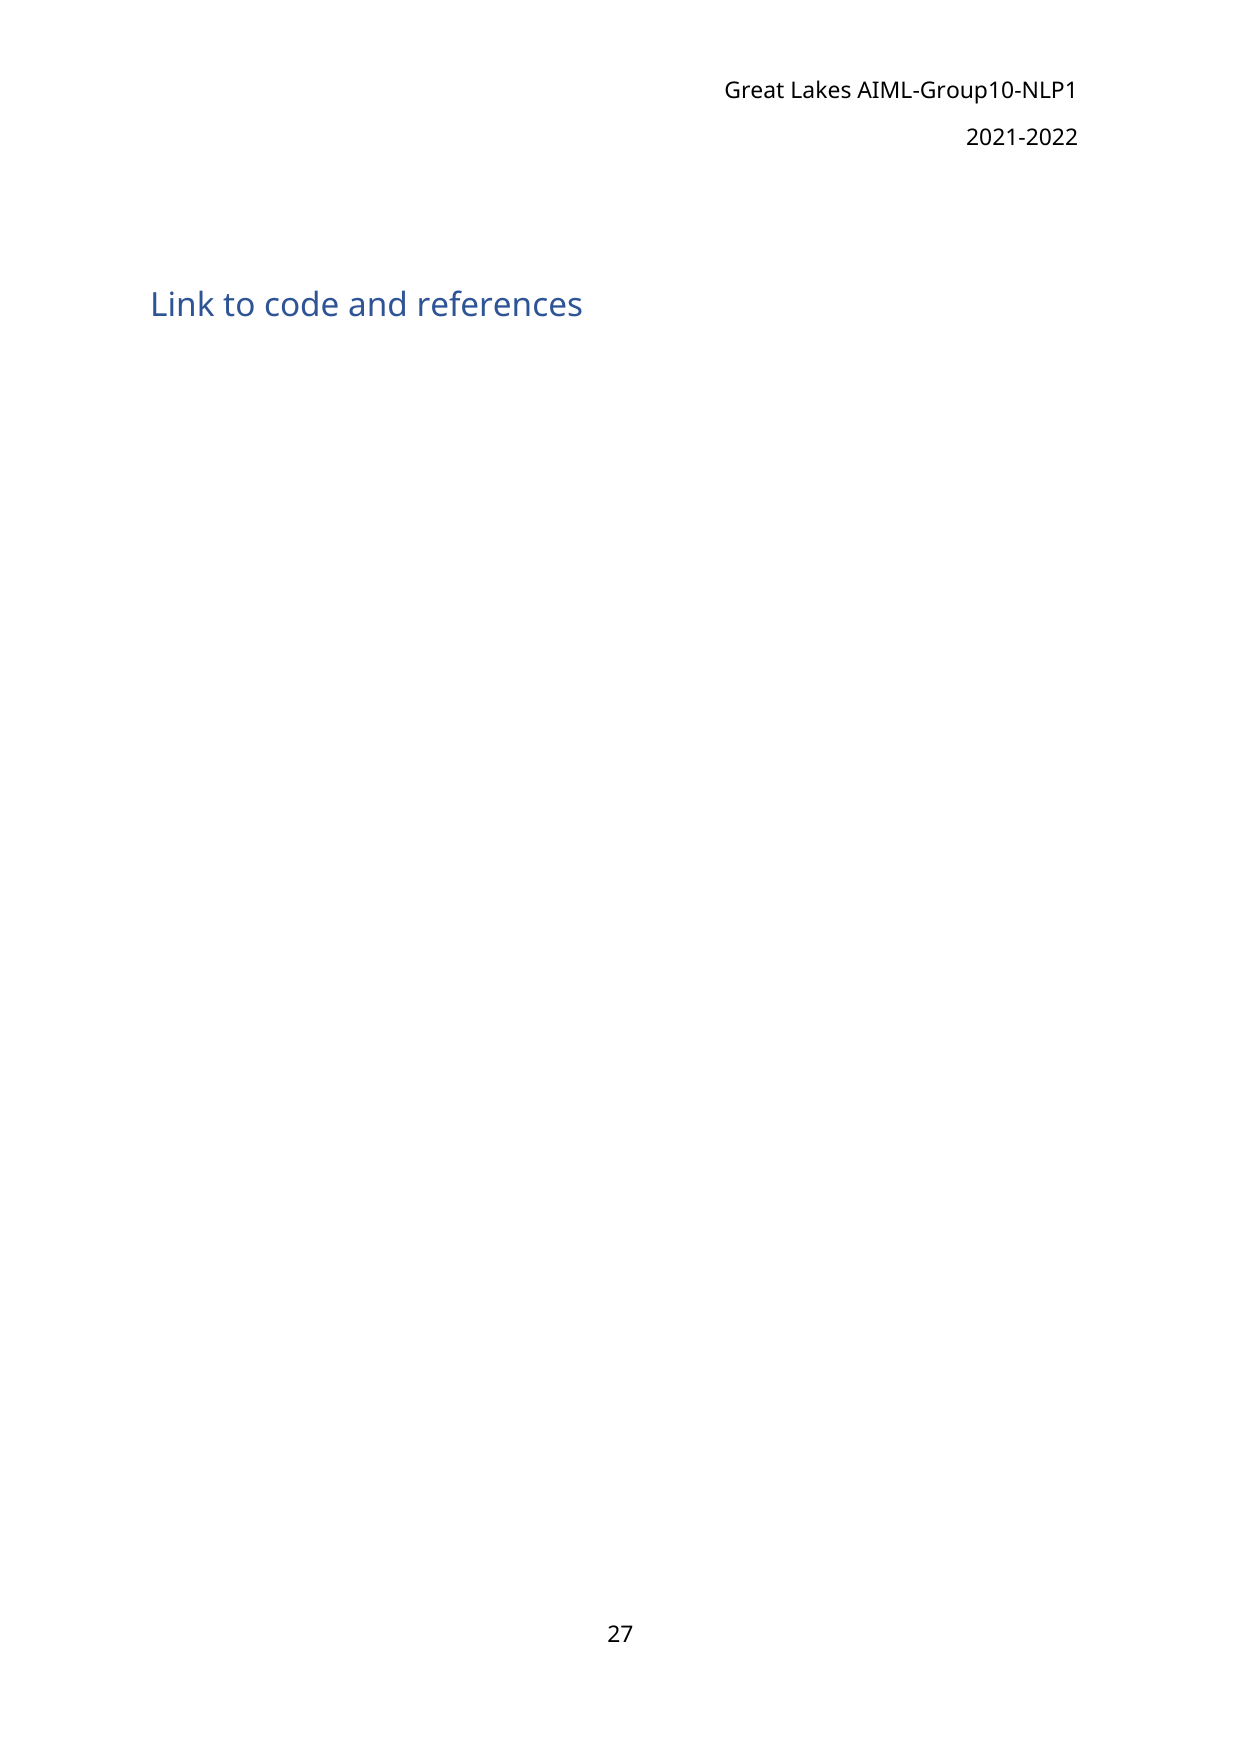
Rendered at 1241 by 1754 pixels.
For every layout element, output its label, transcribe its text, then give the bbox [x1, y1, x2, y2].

subtitle Link to code and references [150, 281, 1090, 327]
